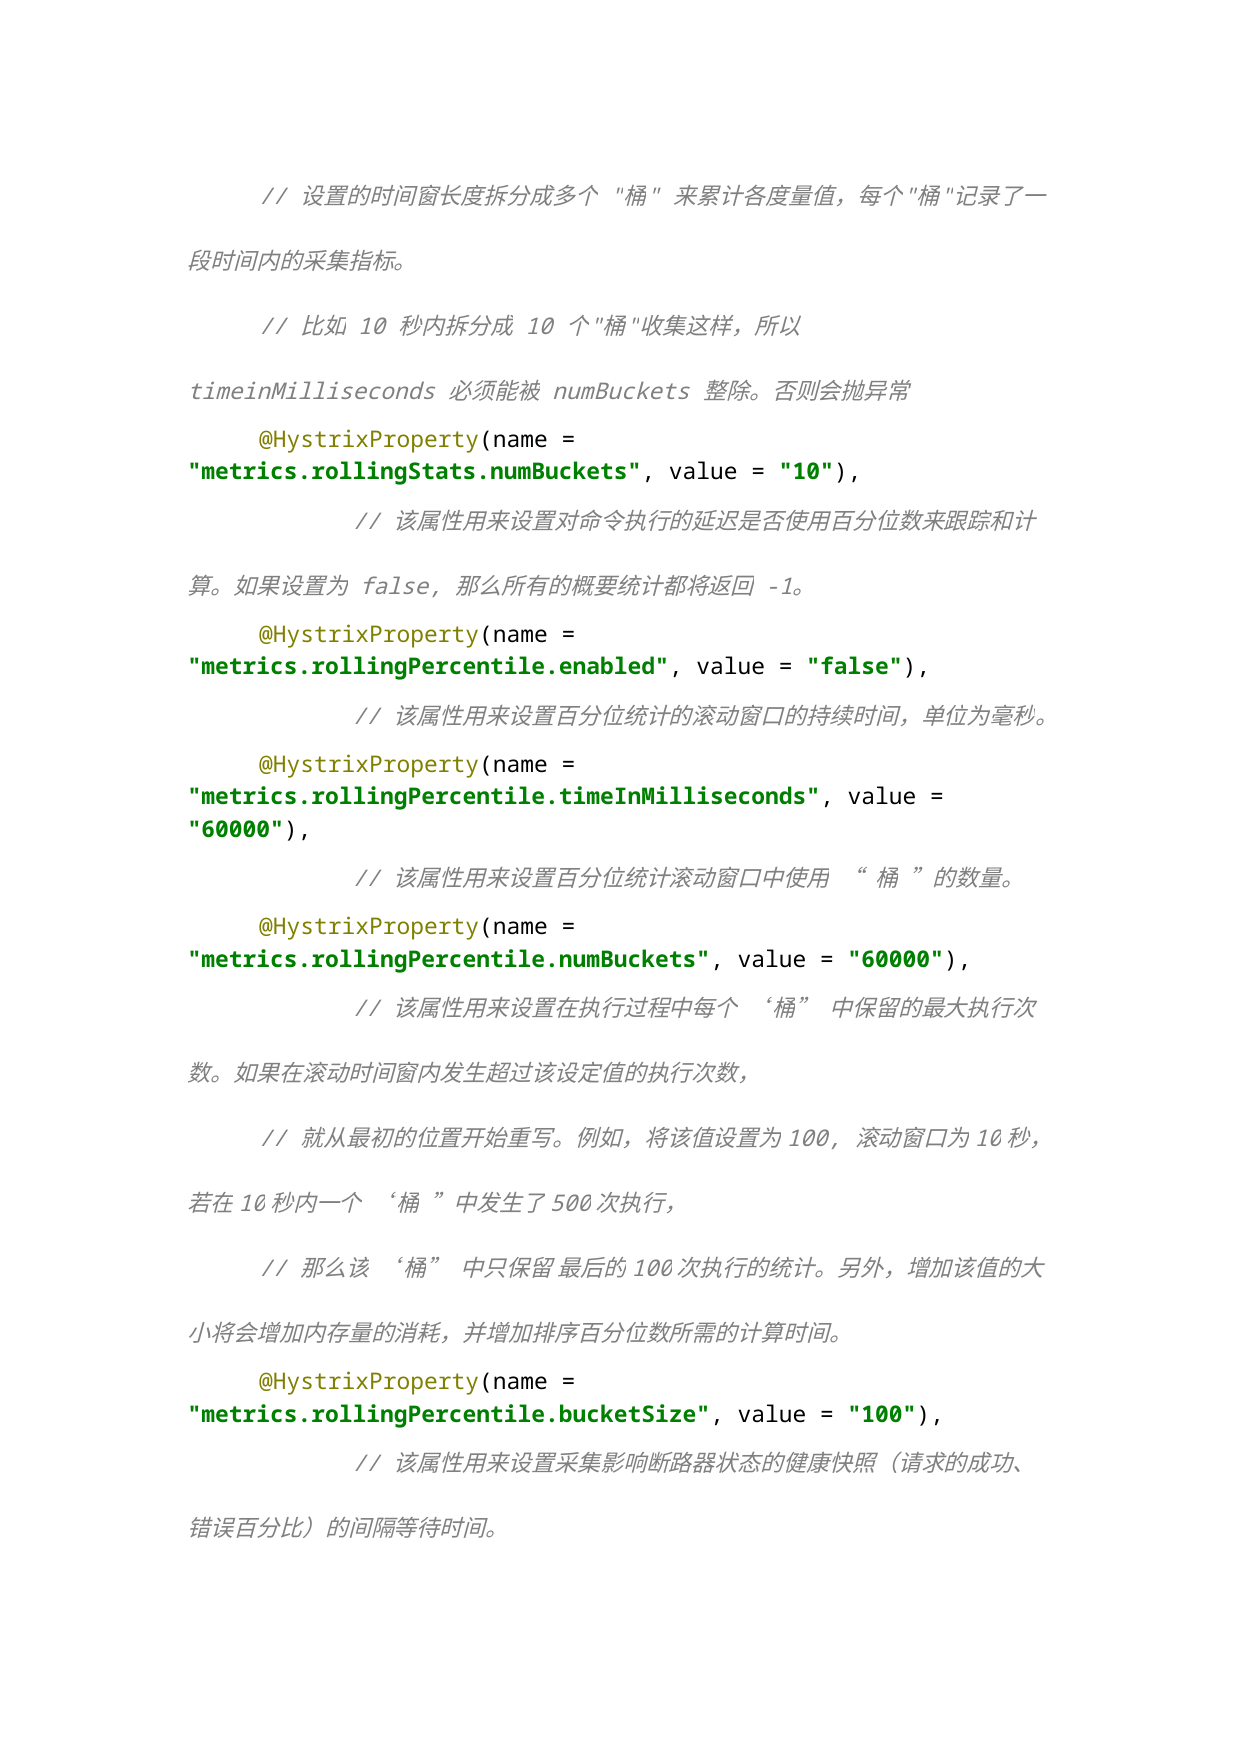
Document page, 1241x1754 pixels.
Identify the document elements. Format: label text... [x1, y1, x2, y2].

text @HystrixProperty(name = "metrics.rollingPercentile.enabled", value = "false"), [187, 617, 1053, 682]
text // 就从最初的位置开始重写。例如，将该值设置为100, 滚动窗口为10秒，若在10秒内一个 “桶 ”中发生了500次执行， [187, 1104, 1053, 1234]
text @HystrixProperty(name = "metrics.rollingStats.numBuckets", value = "10"), [187, 422, 1053, 487]
text // 该属性用来设置百分位统计滚动窗口中使用 “ 桶 ”的数量。 [187, 844, 1053, 909]
text // 比如 10 秒内拆分成 10 个"桶"收集这样，所以 timeinMilliseconds 必须能被 numBuckets 整除。否则会抛异常 [187, 292, 1053, 422]
text // 该属性用来设置在执行过程中每个 “桶” 中保留的最大执行次数。如果在滚动时间窗内发生超过该设定值的执行次数， [187, 974, 1053, 1104]
text // 该属性用来设置采集影响断路器状态的健康快照（请求的成功、 错误百分比）的间隔等待时间。 [187, 1429, 1053, 1559]
text // 该属性用来设置百分位统计的滚动窗口的持续时间，单位为毫秒。 [187, 682, 1053, 747]
text @HystrixProperty(name = "metrics.rollingPercentile.numBuckets", value = "60000"), [187, 909, 1053, 974]
text // 设置的时间窗长度拆分成多个 "桶" 来累计各度量值，每个"桶"记录了一段时间内的采集指标。 [187, 162, 1053, 292]
text @HystrixProperty(name = "metrics.rollingPercentile.timeInMilliseconds", value = "60000"), [187, 747, 1053, 844]
text @HystrixProperty(name = "metrics.rollingPercentile.bucketSize", value = "100"), [187, 1364, 1053, 1429]
text // 该属性用来设置对命令执行的延迟是否使用百分位数来跟踪和计算。如果设置为 false, 那么所有的概要统计都将返回 -1。 [187, 487, 1053, 617]
text // 那么该 “桶” 中只保留 最后的100次执行的统计。另外，增加该值的大小将会增加内存量的消耗，并增加排序百分位数所需的计算时间。 [187, 1234, 1053, 1364]
